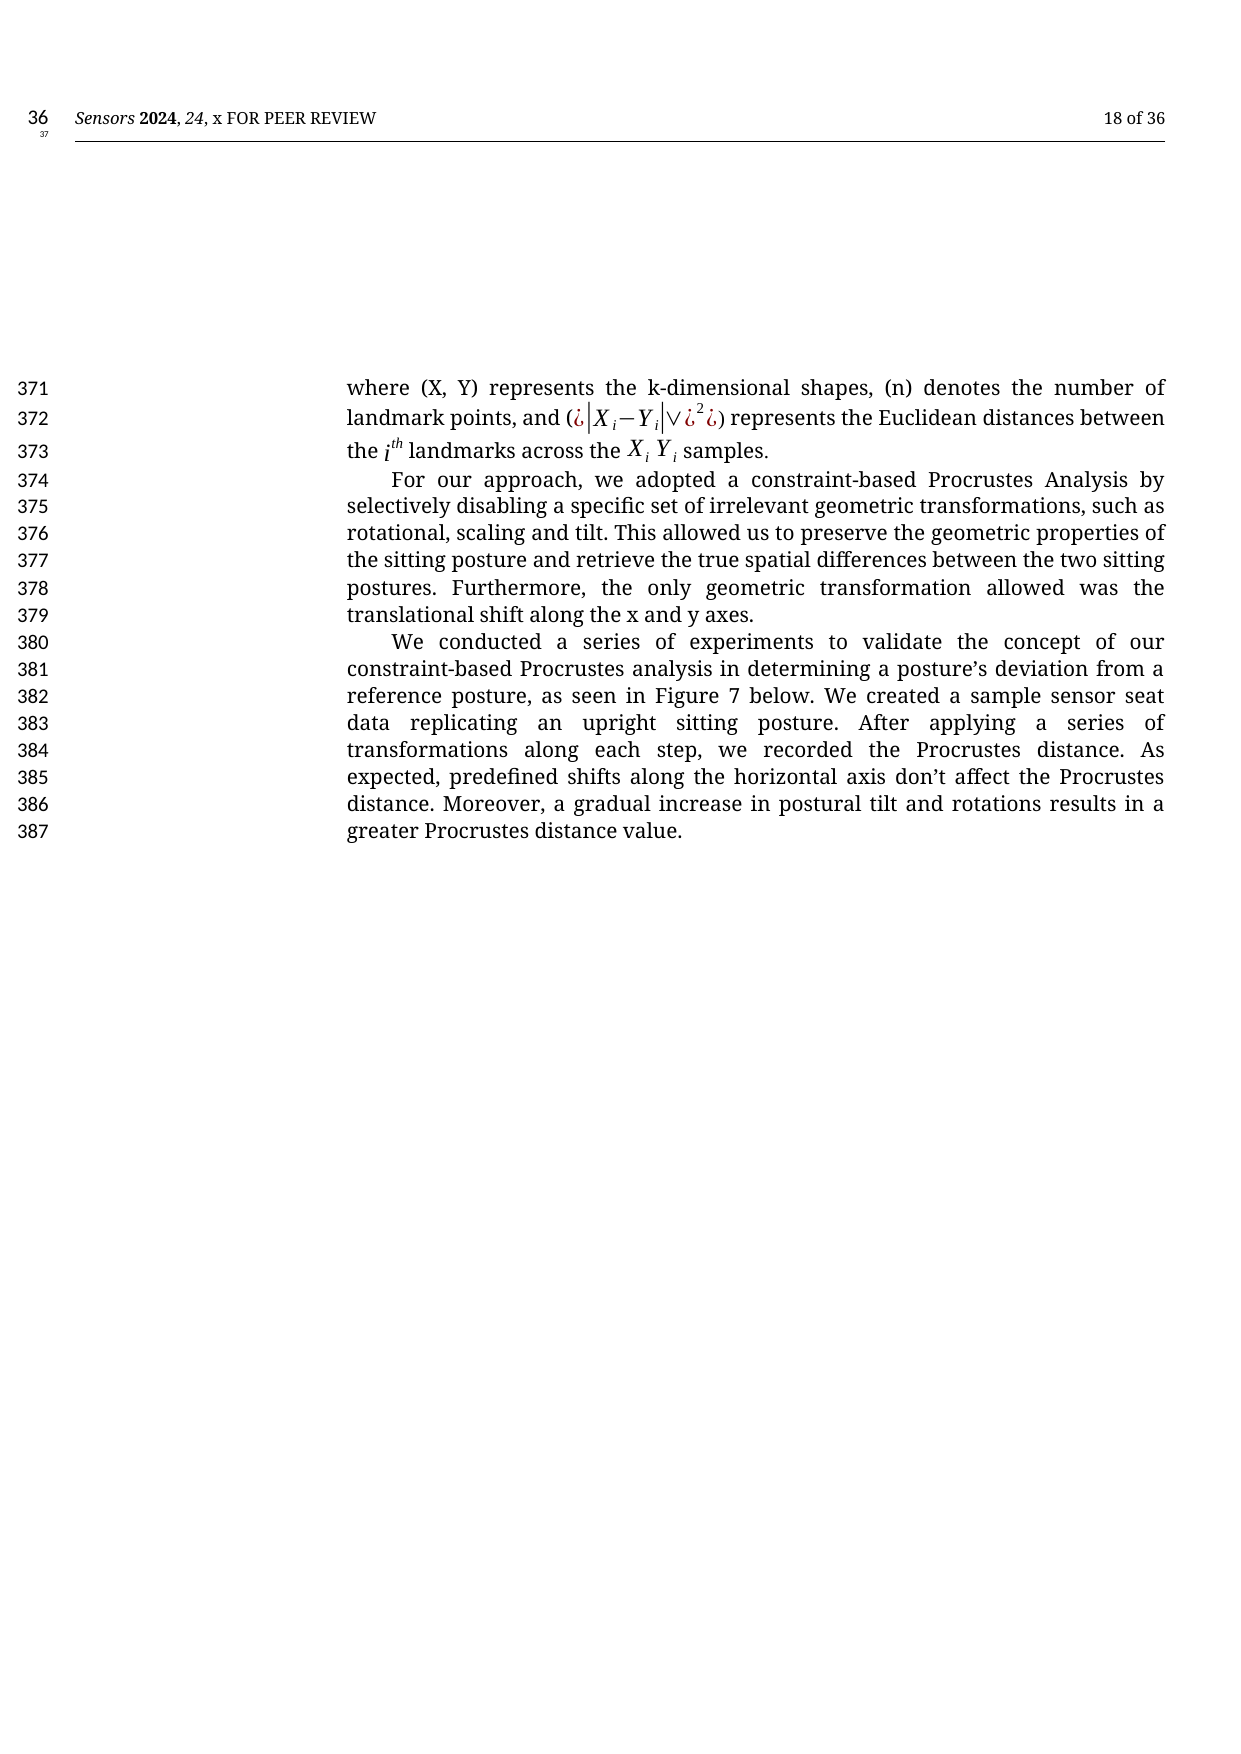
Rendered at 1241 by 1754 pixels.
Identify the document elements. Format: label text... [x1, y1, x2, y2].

text We conducted a series of experiments to validate the concept of our constraint-based Procrustes analysis in determining a posture’s deviation from a reference posture, as seen in Figure 7 below. We created a sample sensor seat data replicating an upright sitting posture. After applying a series of transformations along each step, we recorded the Procrustes distance. As expected, predefined shifts along the horizontal axis don’t affect the Procrustes distance. Moreover, a gradual increase in postural tilt and rotations results in a greater Procrustes distance value. [347, 628, 1165, 845]
text where (X, Y) represents the k-dimensional shapes, (n) denotes the number of landmark points, and () represents the Euclidean distances between the landmarks across the samples. [347, 374, 1165, 466]
text For our approach, we adopted a constraint-based Procrustes Analysis by selectively disabling a specific set of irrelevant geometric transformations, such as rotational, scaling and tilt. This allowed us to preserve the geometric properties of the sitting posture and retrieve the true spatial differences between the two sitting postures. Furthermore, the only geometric transformation allowed was the translational shift along the x and y axes. [347, 466, 1165, 628]
